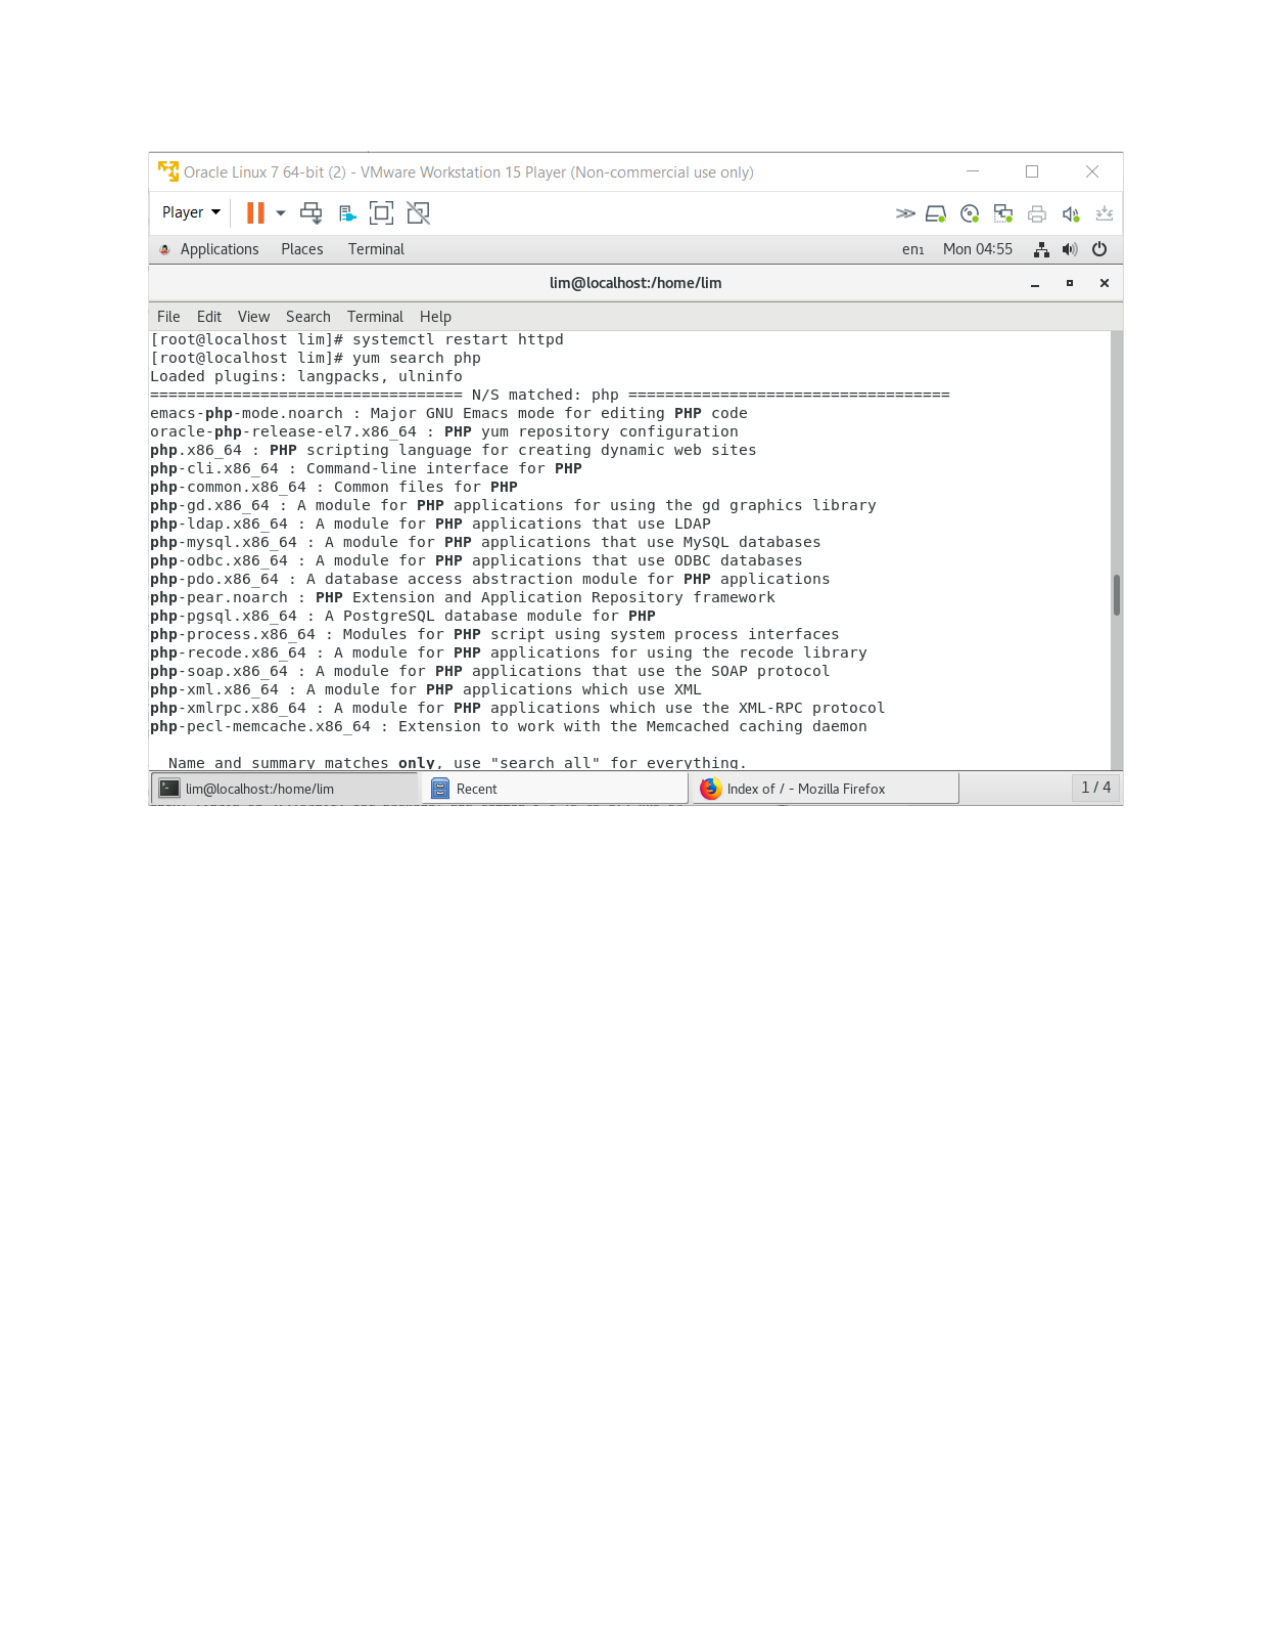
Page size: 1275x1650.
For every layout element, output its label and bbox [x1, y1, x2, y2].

picture [148, 151, 1124, 806]
